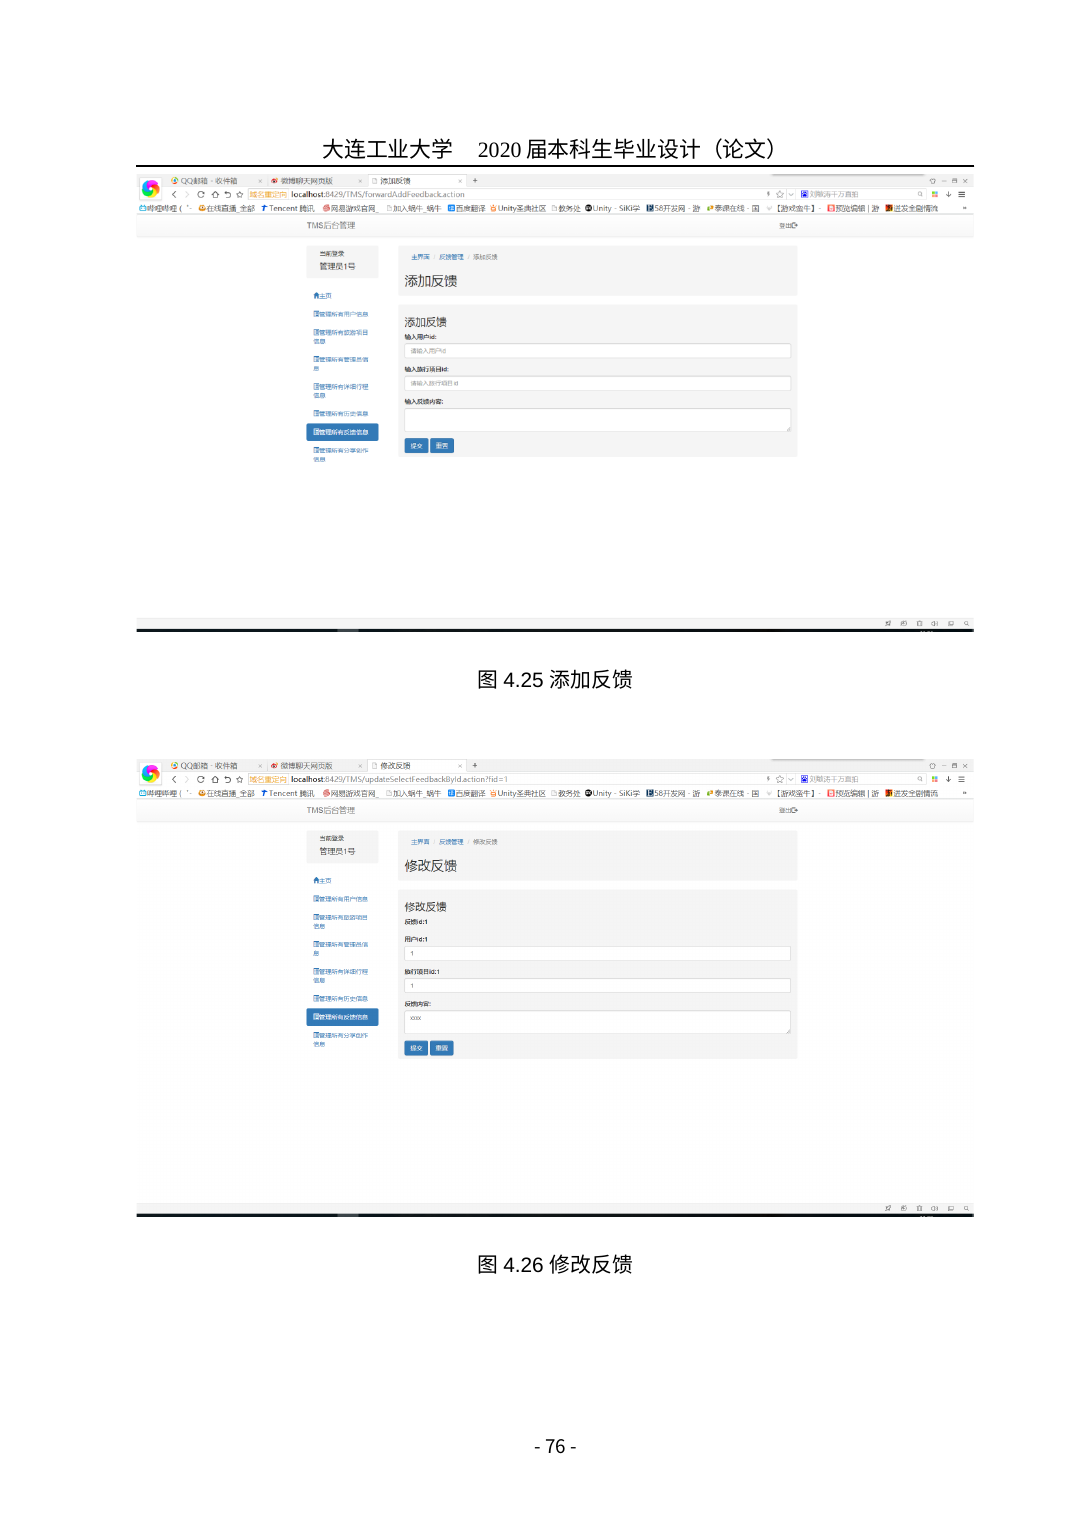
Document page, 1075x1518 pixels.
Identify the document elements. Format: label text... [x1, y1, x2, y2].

picture [136, 759, 974, 1217]
text 图 4.26 修改反馈 [136, 1247, 974, 1280]
picture [136, 174, 974, 632]
text 图 4.25 添加反馈 [136, 662, 974, 695]
